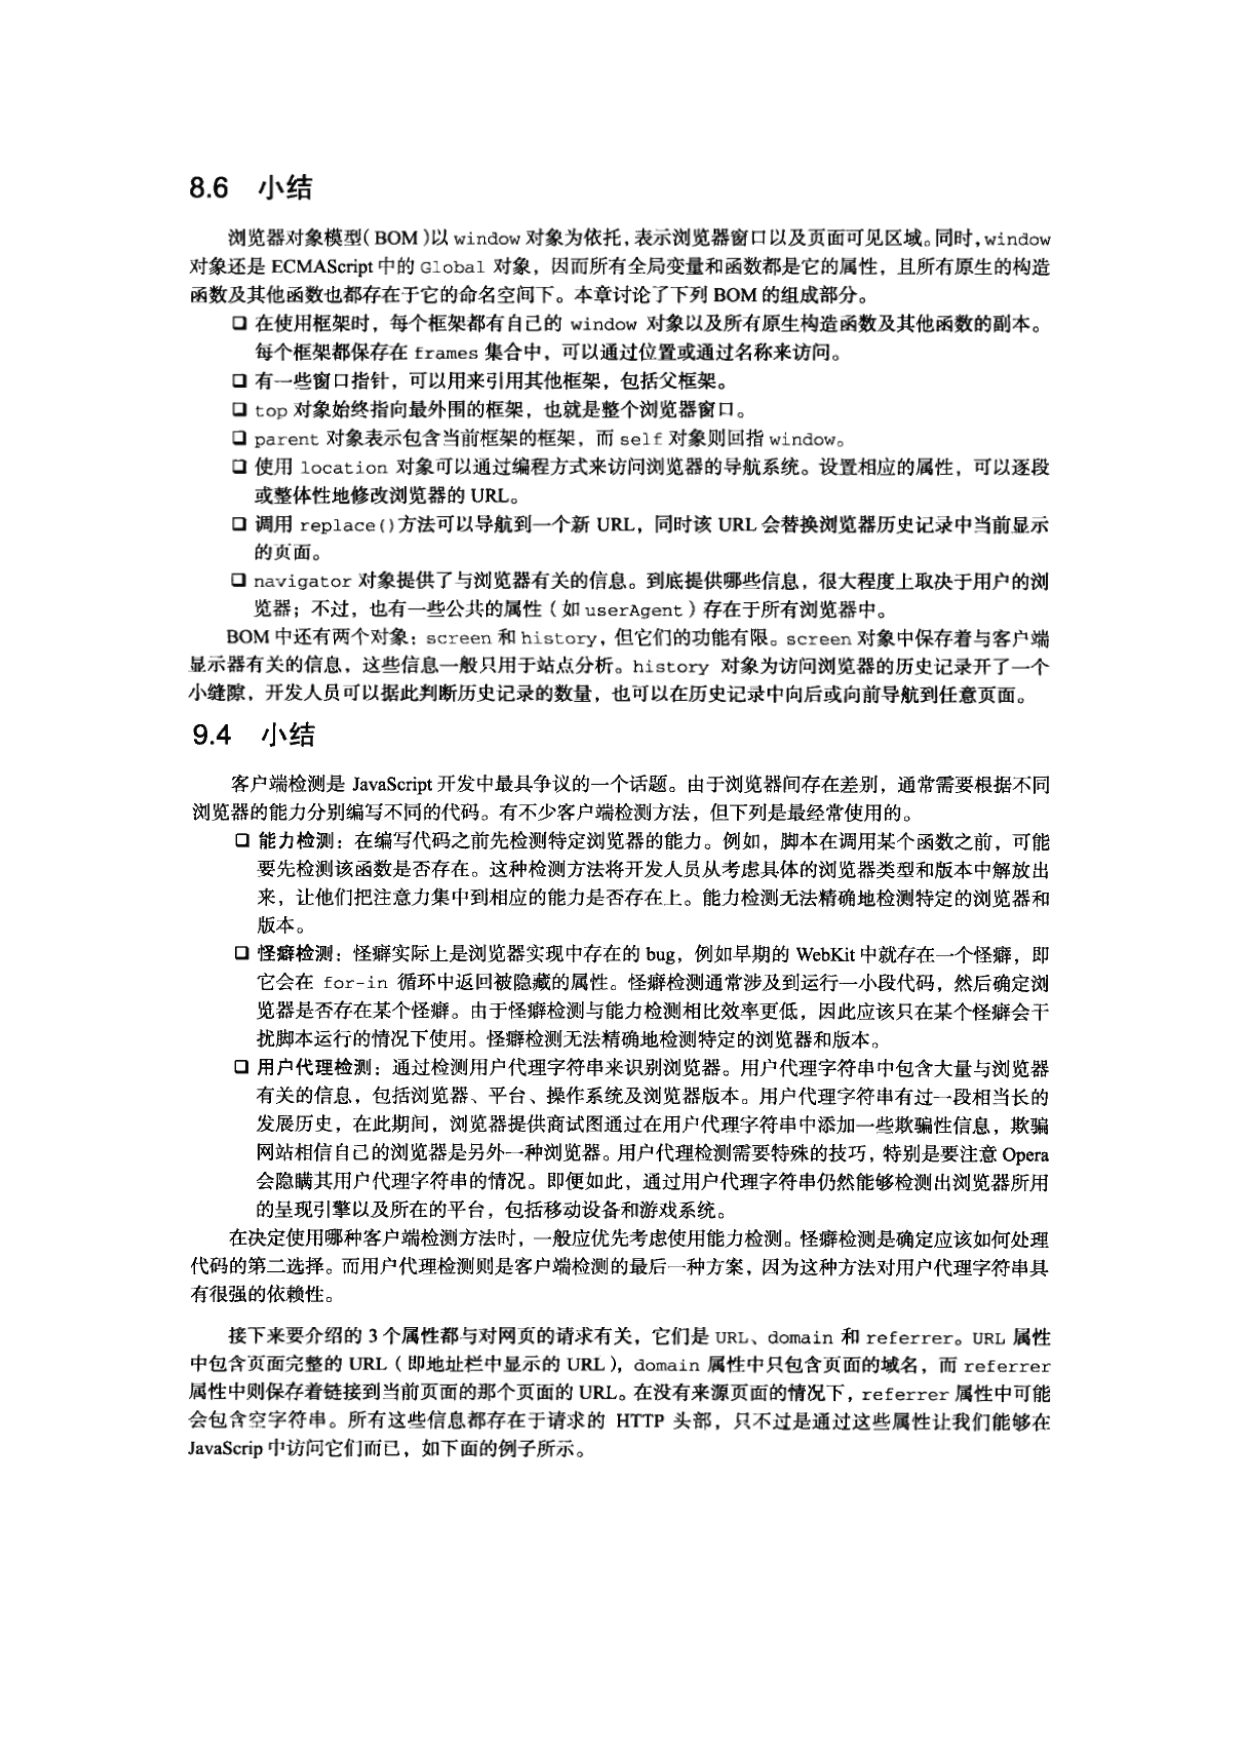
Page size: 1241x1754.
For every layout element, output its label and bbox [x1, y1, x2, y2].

picture [187, 172, 1053, 705]
picture [187, 721, 1053, 1306]
picture [187, 1327, 1053, 1460]
